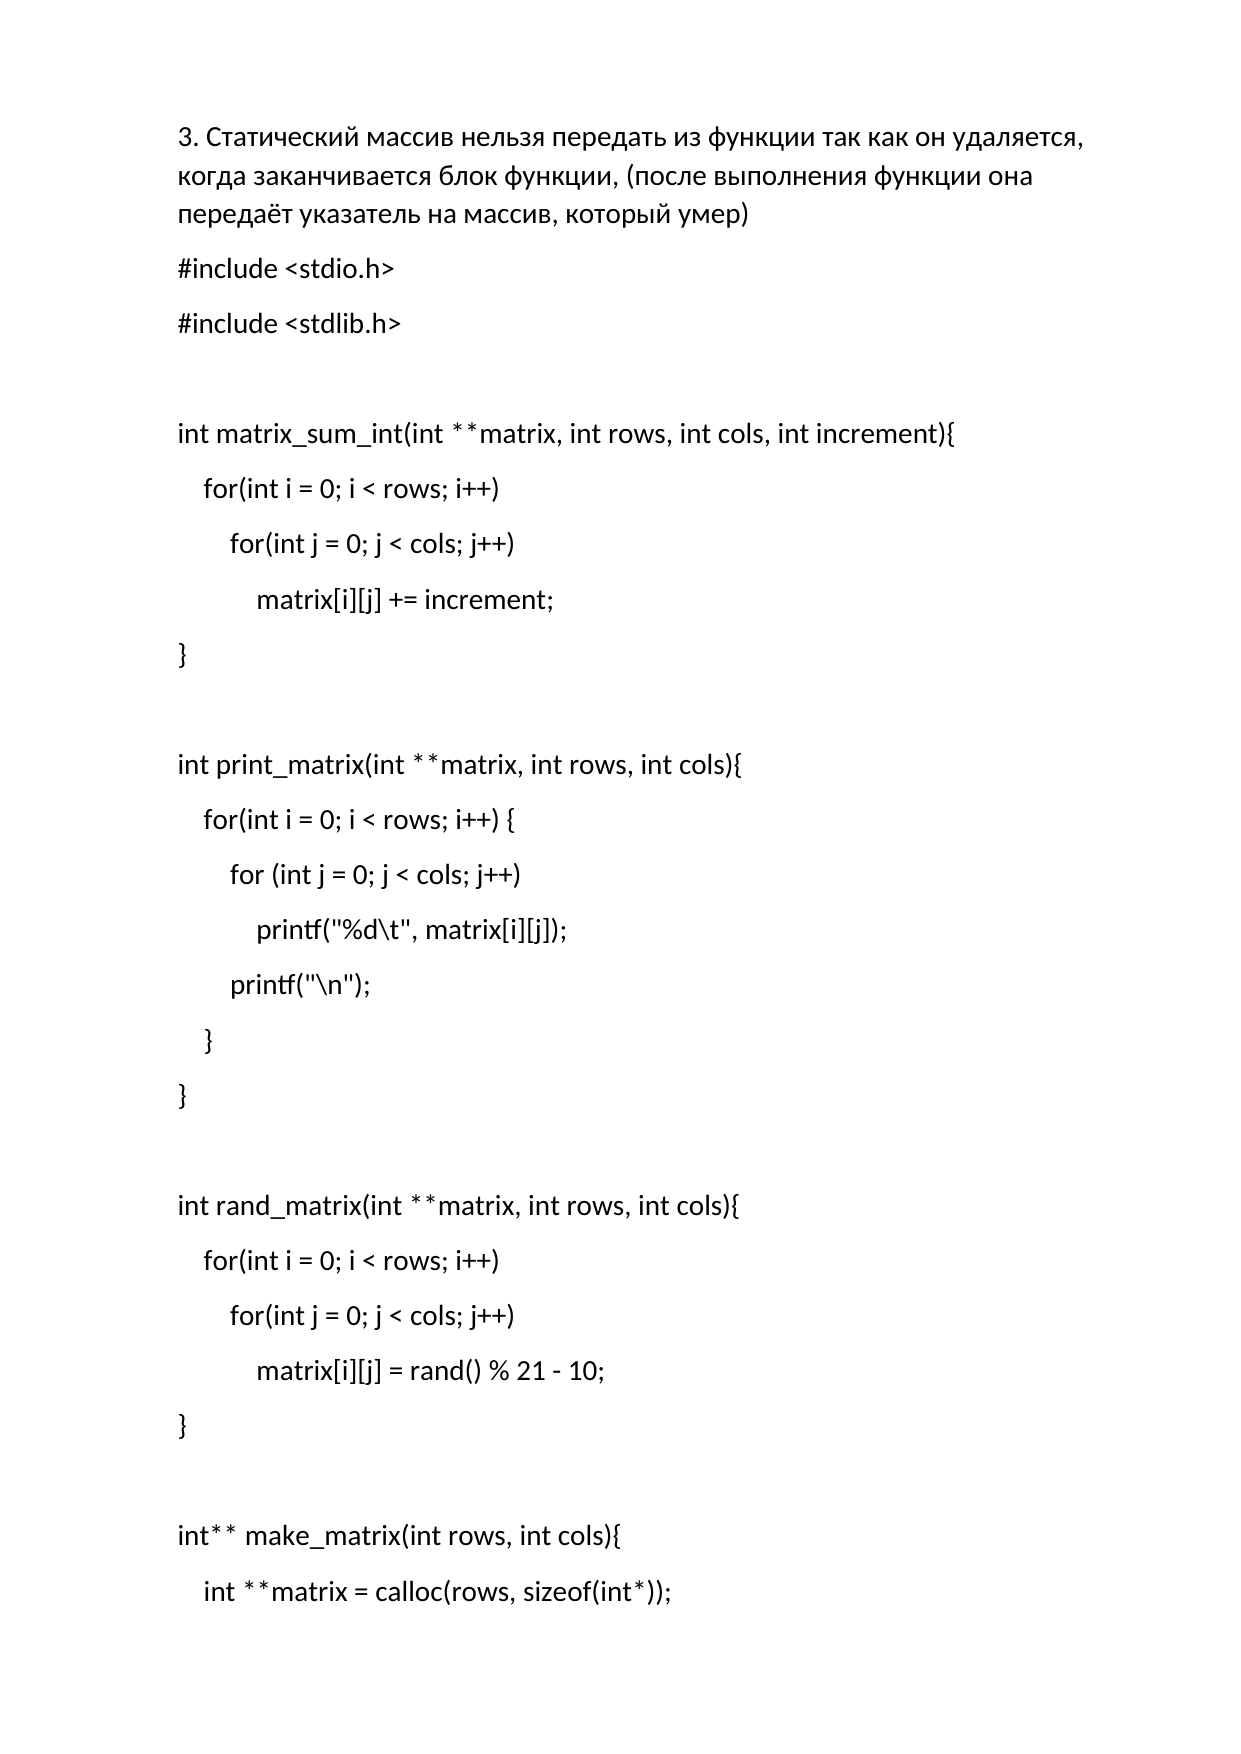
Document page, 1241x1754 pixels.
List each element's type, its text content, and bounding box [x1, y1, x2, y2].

text 3. Статический массив нельзя передать из функции так как он удаляется, когда заканчивается блок функции, (после выполнения функции она передаёт указатель на массив, который умер) [177, 118, 1152, 231]
text for (int j = 0; j < cols; j++) [177, 856, 1152, 892]
text for(int j = 0; j < cols; j++) [177, 1297, 1152, 1333]
text int matrix_sum_int(int **matrix, int rows, int cols, int increment){ [177, 415, 1152, 451]
text int** make_matrix(int rows, int cols){ [177, 1517, 1152, 1553]
text for(int i = 0; i < rows; i++) [177, 471, 1152, 506]
text #include <stdlib.h> [177, 305, 1152, 341]
text } [177, 1077, 1152, 1112]
text matrix[i][j] += increment; [177, 581, 1152, 616]
text } [177, 1022, 1152, 1057]
text #include <stdio.h> [177, 250, 1152, 286]
text int **matrix = calloc(rows, sizeof(int*)); [177, 1573, 1152, 1608]
text matrix[i][j] = rand() % 21 - 10; [177, 1352, 1152, 1388]
text printf("%d\t", matrix[i][j]); [177, 911, 1152, 947]
text int rand_matrix(int **matrix, int rows, int cols){ [177, 1187, 1152, 1222]
text int print_matrix(int **matrix, int rows, int cols){ [177, 746, 1152, 782]
text for(int i = 0; i < rows; i++) [177, 1242, 1152, 1278]
text for(int j = 0; j < cols; j++) [177, 526, 1152, 561]
text printf("\n"); [177, 966, 1152, 1002]
text } [177, 1407, 1152, 1443]
text } [177, 636, 1152, 671]
text for(int i = 0; i < rows; i++) { [177, 801, 1152, 837]
